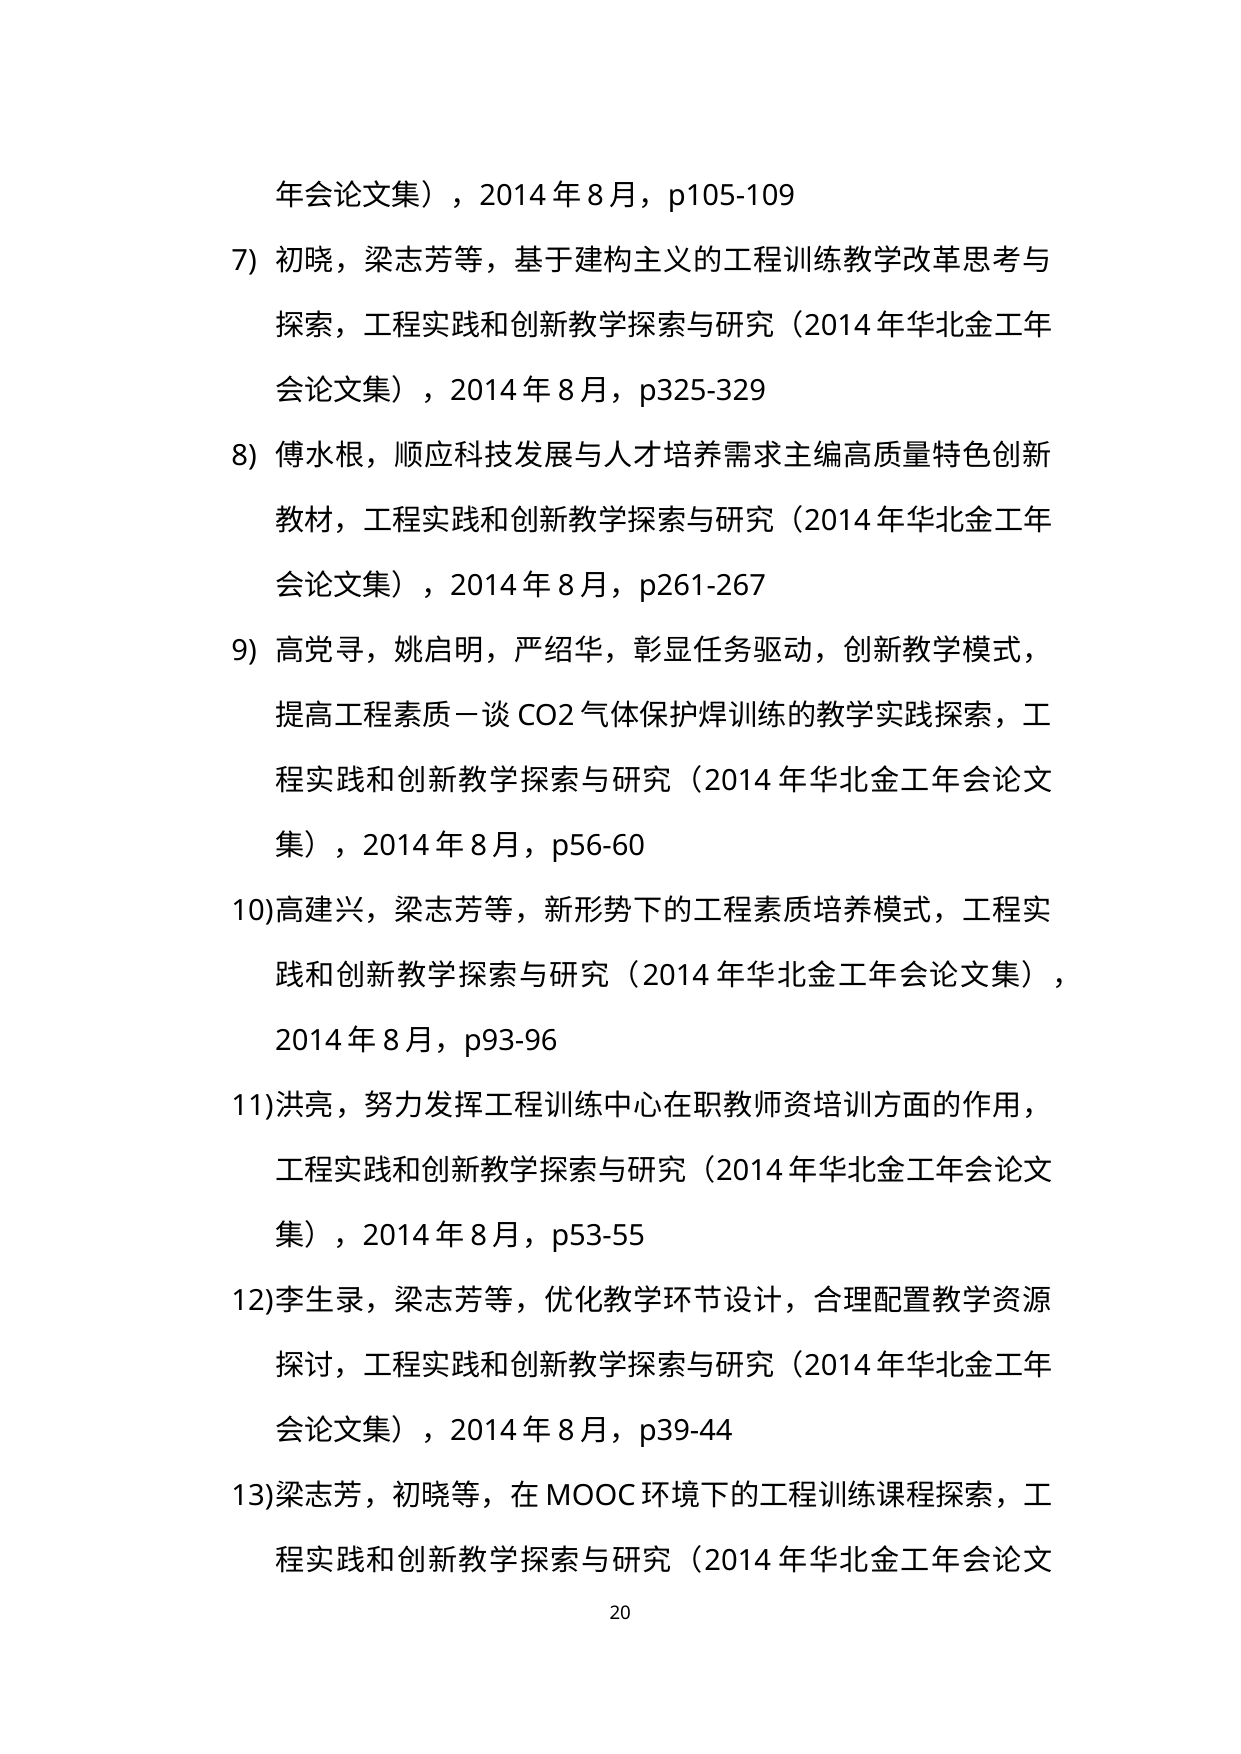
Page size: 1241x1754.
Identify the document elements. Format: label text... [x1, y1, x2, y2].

list 李生录，梁志芳等，优化教学环节设计，合理配置教学资源探讨，工程实践和创新教学探索与研究（2014年华北金工年会论文集），2014年8月，p39-44 [231, 1265, 1053, 1460]
list 傅水根，顺应科技发展与人才培养需求主编高质量特色创新教材，工程实践和创新教学探索与研究（2014年华北金工年会论文集），2014年8月，p261-267 [231, 420, 1053, 615]
list 高党寻，姚启明，严绍华，彰显任务驱动，创新教学模式，提高工程素质－谈CO2气体保护焊训练的教学实践探索，工程实践和创新教学探索与研究（2014年华北金工年会论文集），2014年8月，p56-60 [231, 615, 1053, 875]
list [231, 160, 1053, 225]
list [231, 1460, 1053, 1590]
list 初晓，梁志芳等，基于建构主义的工程训练教学改革思考与探索，工程实践和创新教学探索与研究（2014年华北金工年会论文集），2014年8月，p325-329 [231, 225, 1053, 420]
list 高建兴，梁志芳等，新形势下的工程素质培养模式，工程实践和创新教学探索与研究（2014年华北金工年会论文集），2014年8月，p93-96 [231, 875, 1053, 1070]
list 洪亮，努力发挥工程训练中心在职教师资培训方面的作用，工程实践和创新教学探索与研究（2014年华北金工年会论文集），2014年8月，p53-55 [231, 1070, 1053, 1265]
